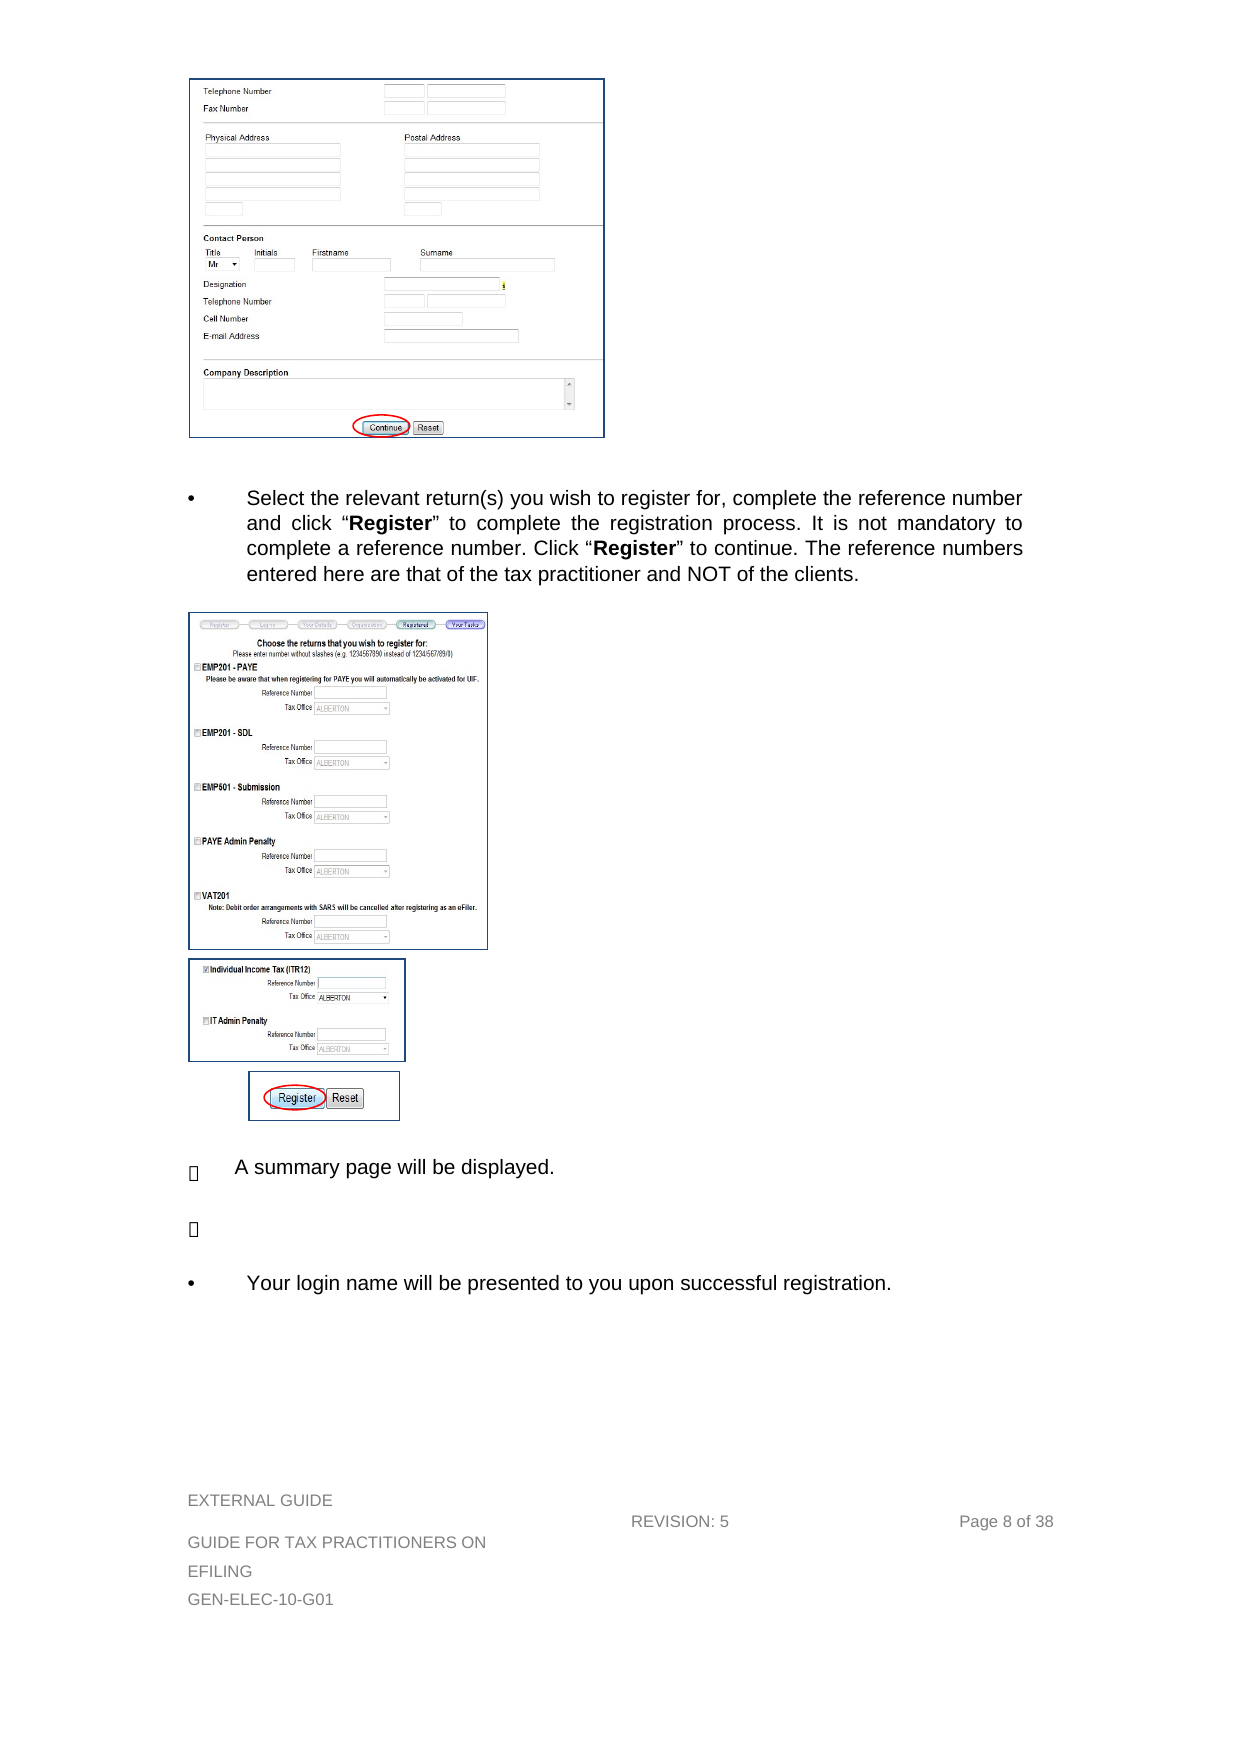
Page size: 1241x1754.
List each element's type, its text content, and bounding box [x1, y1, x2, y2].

picture [355, 416, 408, 436]
text  [187, 1215, 1059, 1243]
picture [190, 613, 487, 949]
picture [250, 1072, 399, 1120]
picture [190, 960, 404, 1061]
picture [190, 80, 603, 437]
list Your login name will be presented to you upon successful registration. [187, 1271, 1024, 1295]
list Select the relevant return(s) you wish to register for, complete the reference number and click “Register” to complete the registration process. It is not mandatory to complete a reference number. Click “Register” to continue. The reference numbers entered here are that of the tax practitioner and NOT of the clients. [187, 486, 1024, 585]
